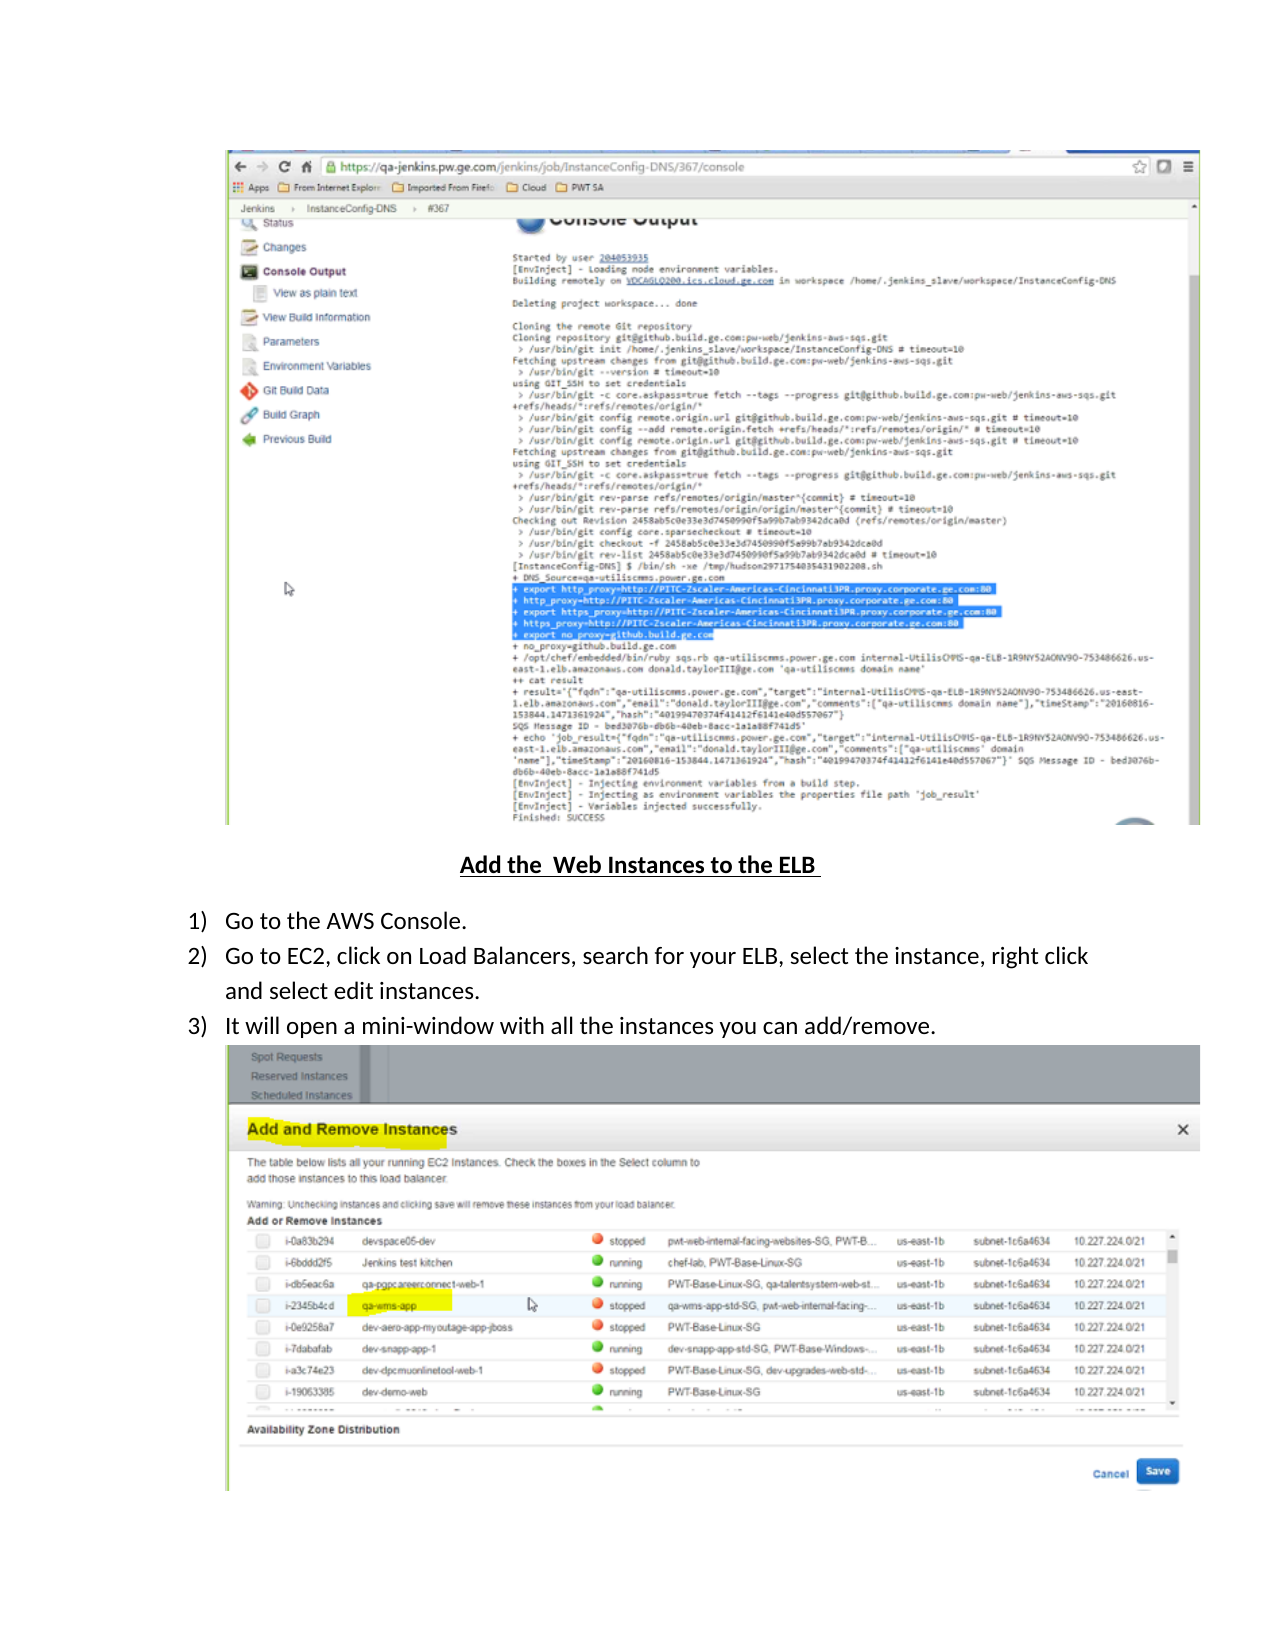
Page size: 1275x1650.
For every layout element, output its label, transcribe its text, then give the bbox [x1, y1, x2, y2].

text Add the Web Instances to the ELB [150, 850, 1125, 880]
picture [225, 150, 1200, 825]
list Go to EC2, click on Load Balancers, search for your ELB, select the instance, right click and select edit instances. [187, 941, 1125, 1006]
picture [225, 1045, 1200, 1491]
list It will open a mini-window with all the instances you can add/remove. [187, 1011, 1125, 1041]
list Go to the AWS Console. [187, 906, 1125, 936]
